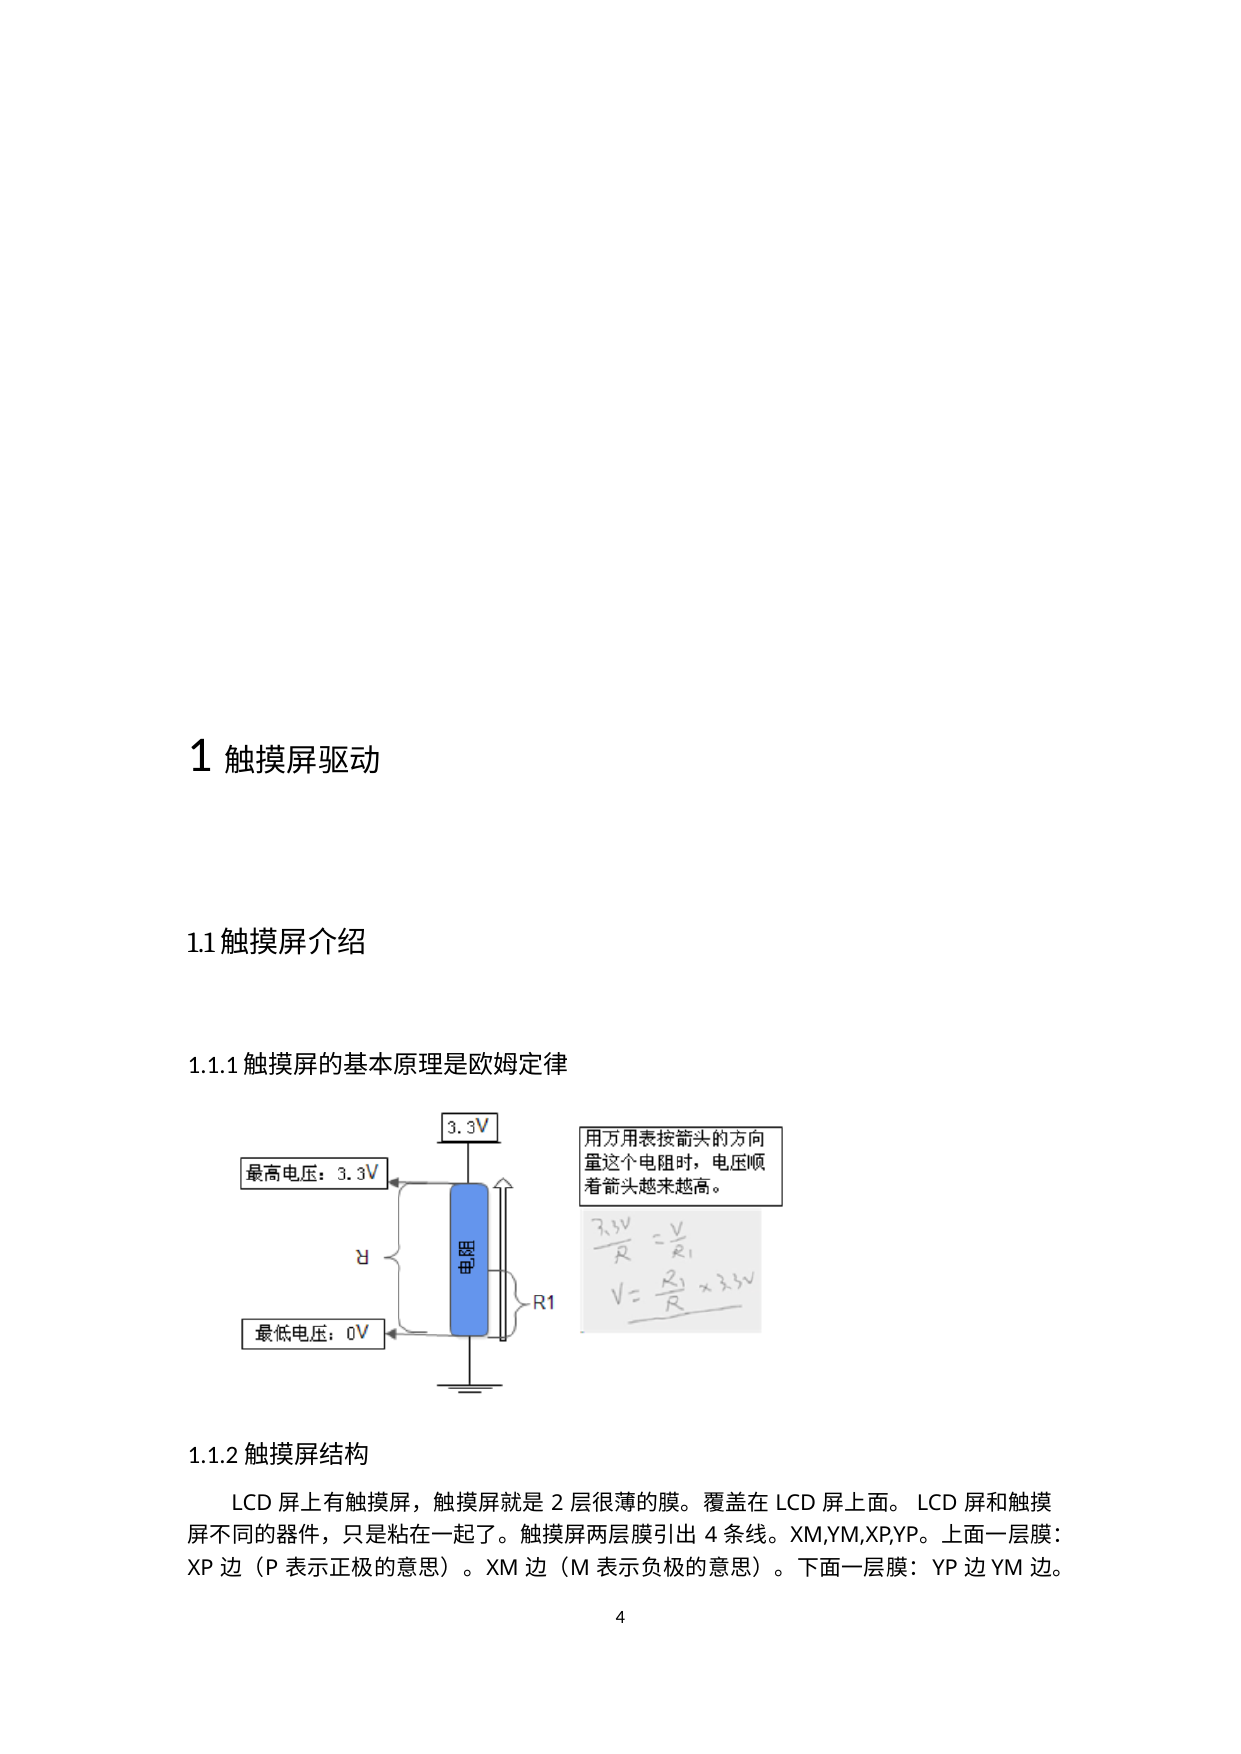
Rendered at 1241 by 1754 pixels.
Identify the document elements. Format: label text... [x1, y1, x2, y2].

subtitle 1.1触摸屏介绍 [187, 907, 1053, 972]
picture [225, 1094, 798, 1412]
subtitle 1.1.2 触摸屏结构 [187, 1420, 1053, 1485]
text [187, 1485, 1053, 1582]
subtitle 1 触摸屏驱动 [187, 721, 1053, 786]
subtitle 1.1.1触摸屏的基本原理是欧姆定律 [187, 1030, 1053, 1095]
